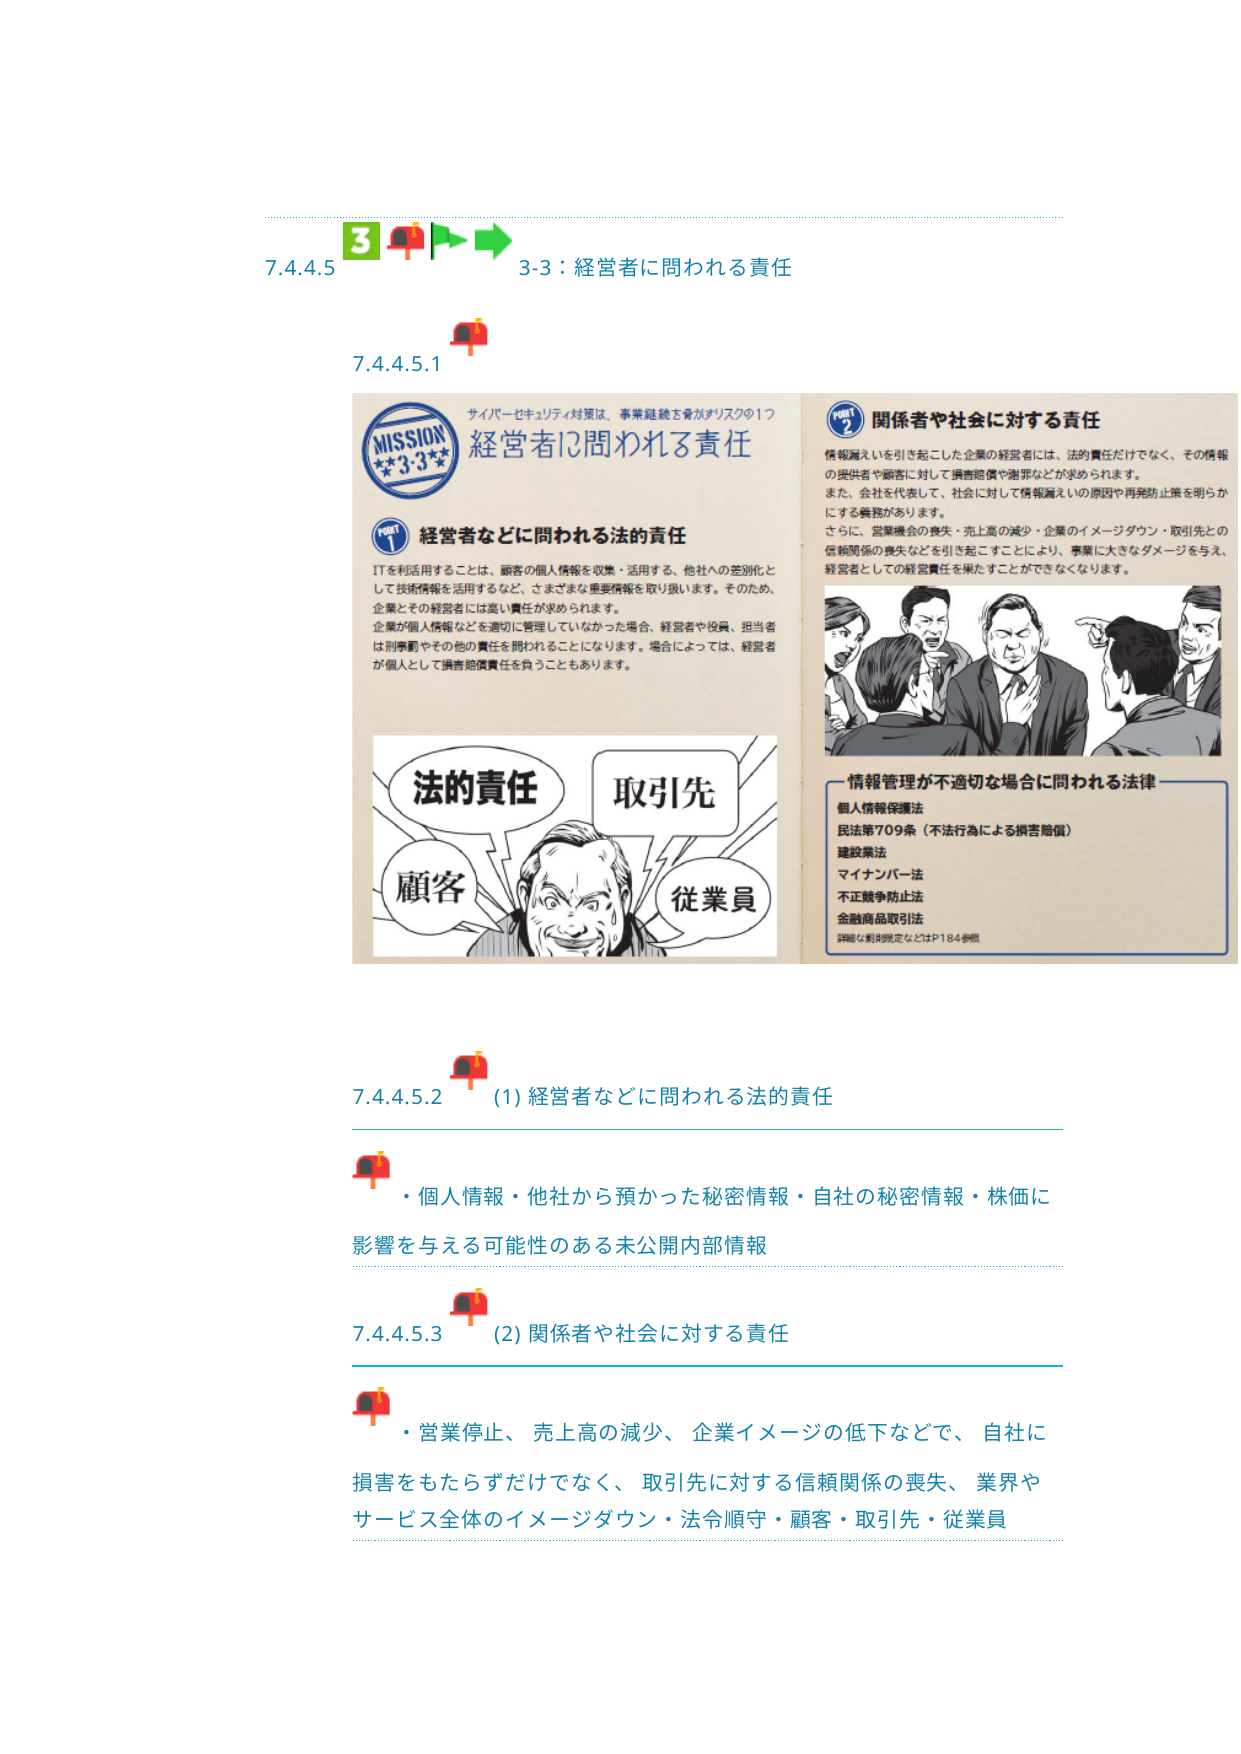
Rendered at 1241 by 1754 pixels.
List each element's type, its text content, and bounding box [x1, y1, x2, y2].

text (1) 経営者などに問われる法的責任 [352, 1052, 1063, 1129]
text 3-3：経営者に問われる責任 [265, 217, 1063, 297]
text ・営業停止、 売上高の減少、 企業イメージの低下などで、 自社に損害をもたらずだけでなく、 取引先に対する信頼関係の喪失、 業界やサービス全体のイメージダウン・法令順守・顧客・取引先・従業員 [352, 1388, 1063, 1541]
picture [450, 318, 488, 356]
picture [430, 222, 469, 260]
picture [352, 393, 1238, 964]
text (2) 関係者や社会に対する責任 [352, 1288, 1063, 1365]
picture [474, 222, 513, 260]
picture [342, 222, 381, 260]
picture [352, 1387, 390, 1426]
picture [352, 1151, 390, 1189]
text ・個人情報・他社から預かった秘密情報・自社の秘密情報・株価に影響を与える可能性のある未公開内部情報 [352, 1151, 1063, 1267]
picture [450, 1288, 488, 1326]
picture [450, 1051, 488, 1090]
picture [386, 222, 425, 260]
